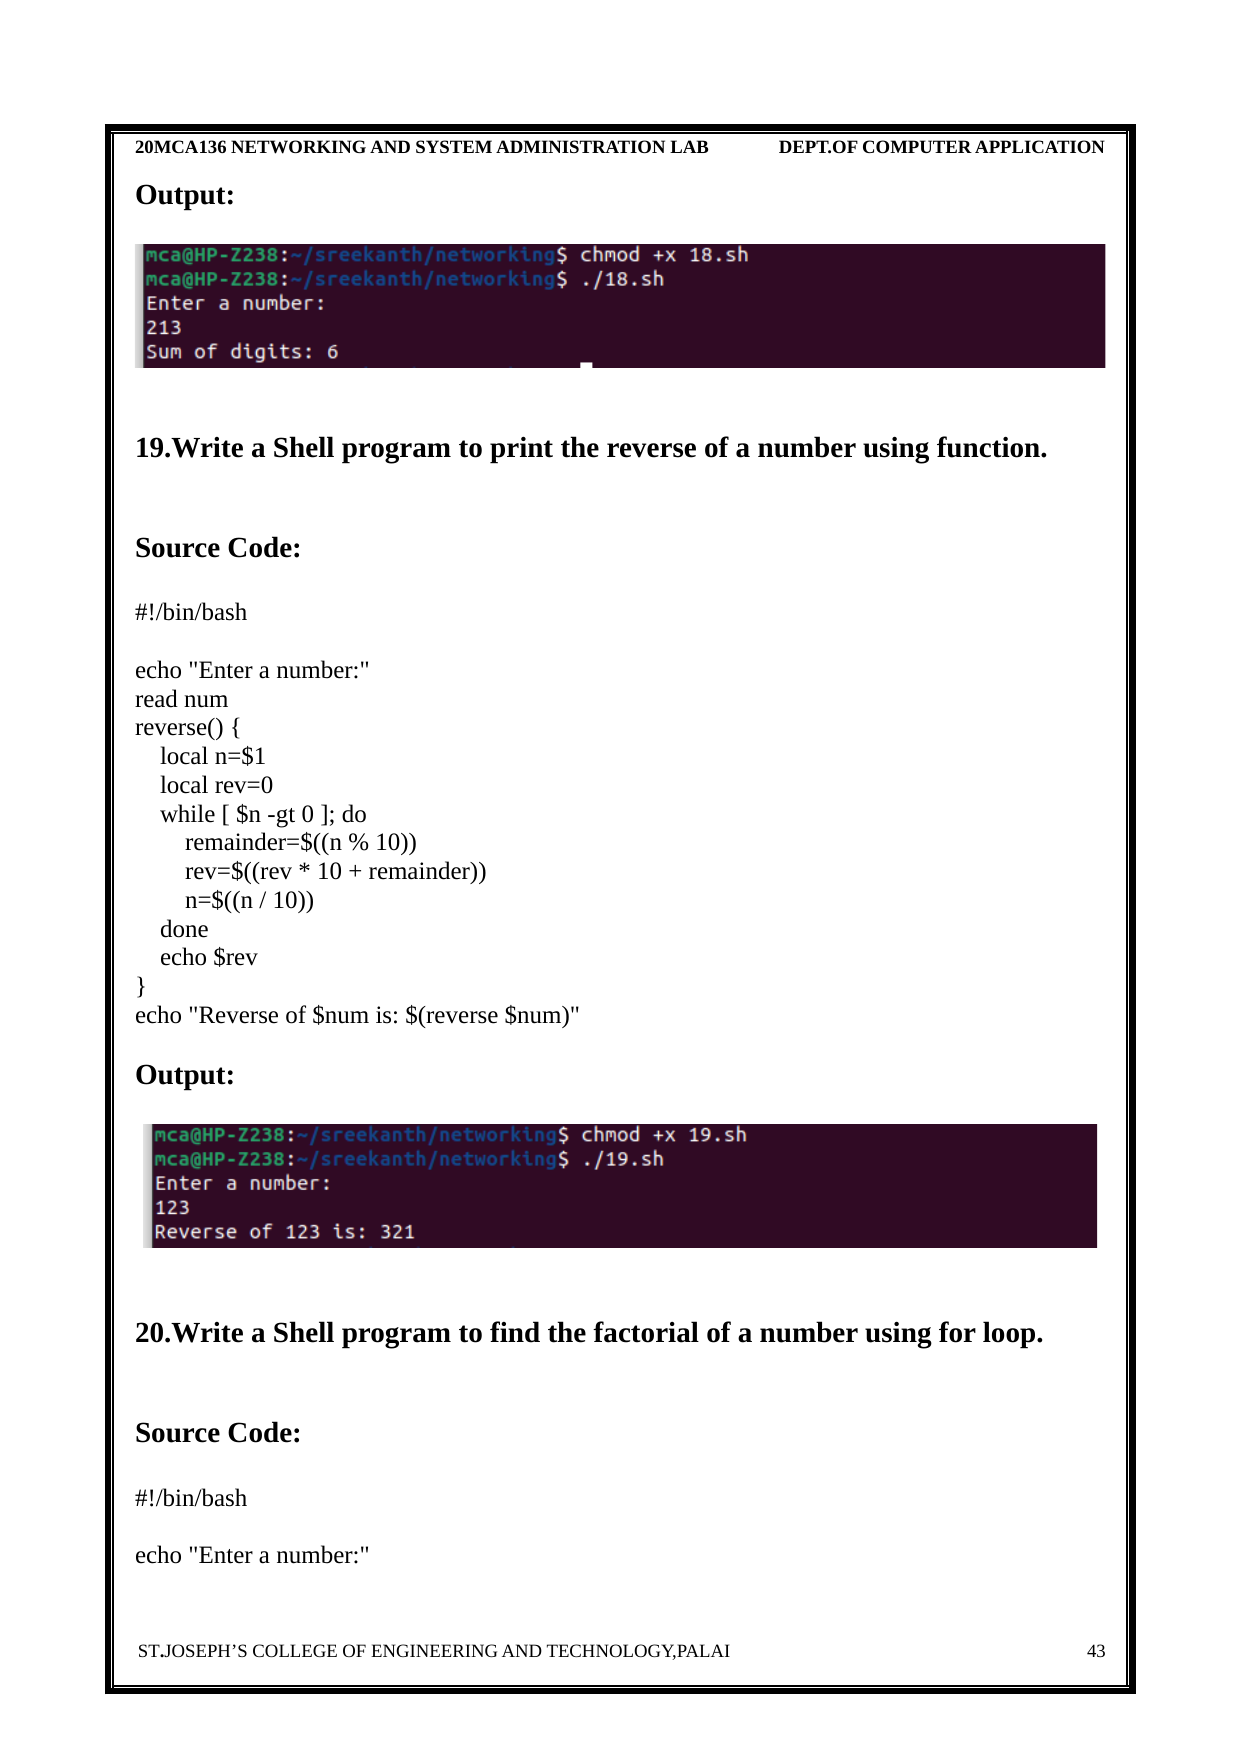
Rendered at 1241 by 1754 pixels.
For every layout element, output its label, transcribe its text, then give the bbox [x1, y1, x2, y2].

text local rev=0 [135, 770, 1106, 799]
text rev=$((rev * 10 + remainder)) [135, 856, 1106, 885]
text remainder=$((n % 10)) [135, 827, 1106, 856]
text Source Code: [135, 530, 1106, 564]
text while [ $n -gt 0 ]; do [135, 799, 1106, 827]
text local n=$1 [135, 741, 1106, 770]
text read num [135, 684, 1106, 712]
text } [135, 971, 1106, 1000]
text echo "Enter a number:" [135, 1540, 1106, 1569]
text Source Code: [135, 1416, 1106, 1449]
text done [135, 914, 1106, 942]
text 20.Write a Shell program to find the factorial of a number using for loop. [135, 1315, 1106, 1348]
text reverse() { [135, 712, 1106, 741]
text echo $rev [135, 942, 1106, 971]
text #!/bin/bash [135, 597, 1106, 626]
text Output: [135, 1057, 1106, 1091]
text Output: [135, 177, 1106, 211]
text n=$((n / 10)) [135, 885, 1106, 914]
picture [134, 244, 1106, 368]
picture [143, 1124, 1098, 1248]
text echo "Enter a number:" [135, 655, 1106, 684]
text 19.Write a Shell program to print the reverse of a number using function. [135, 430, 1106, 463]
text echo "Reverse of $num is: $(reverse $num)" [135, 1000, 1106, 1029]
text #!/bin/bash [135, 1483, 1106, 1511]
